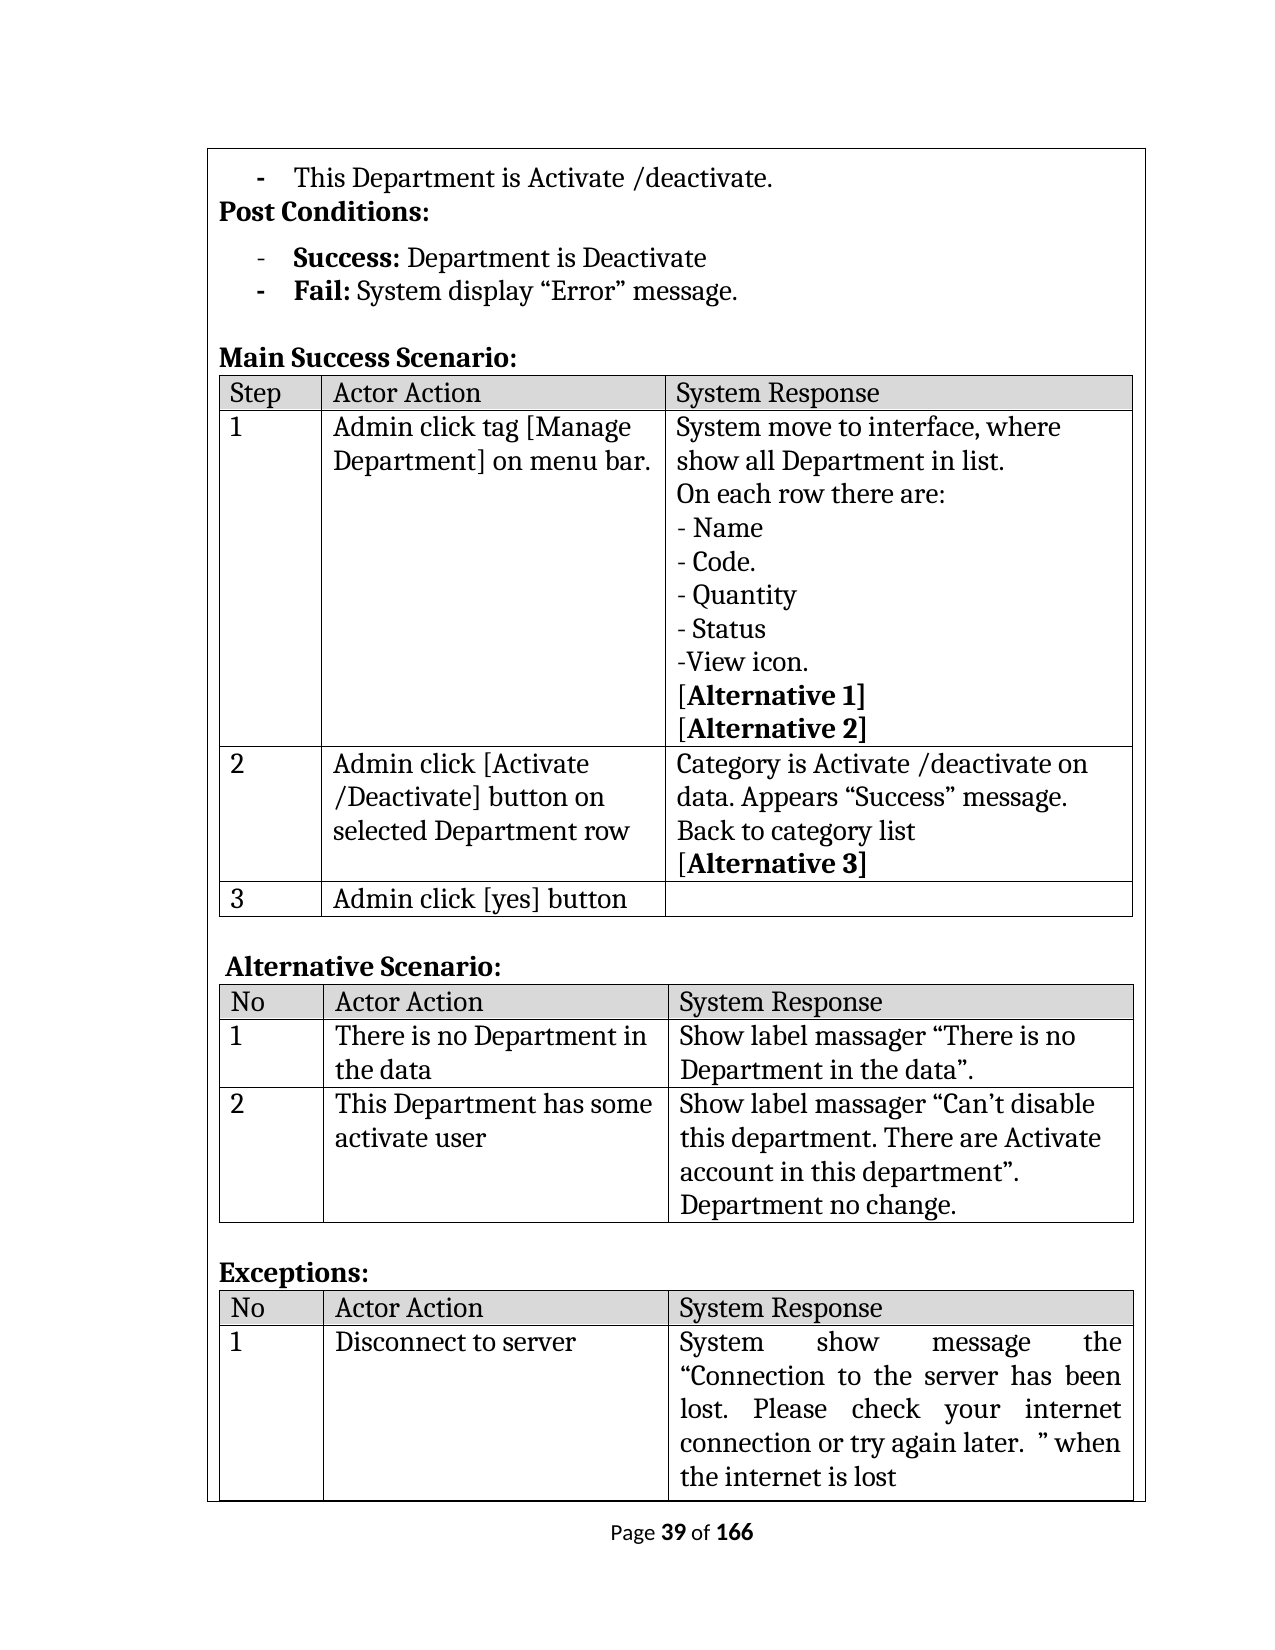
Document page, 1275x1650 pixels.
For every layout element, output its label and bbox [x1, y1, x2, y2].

table_cell [208, 149, 1145, 1501]
